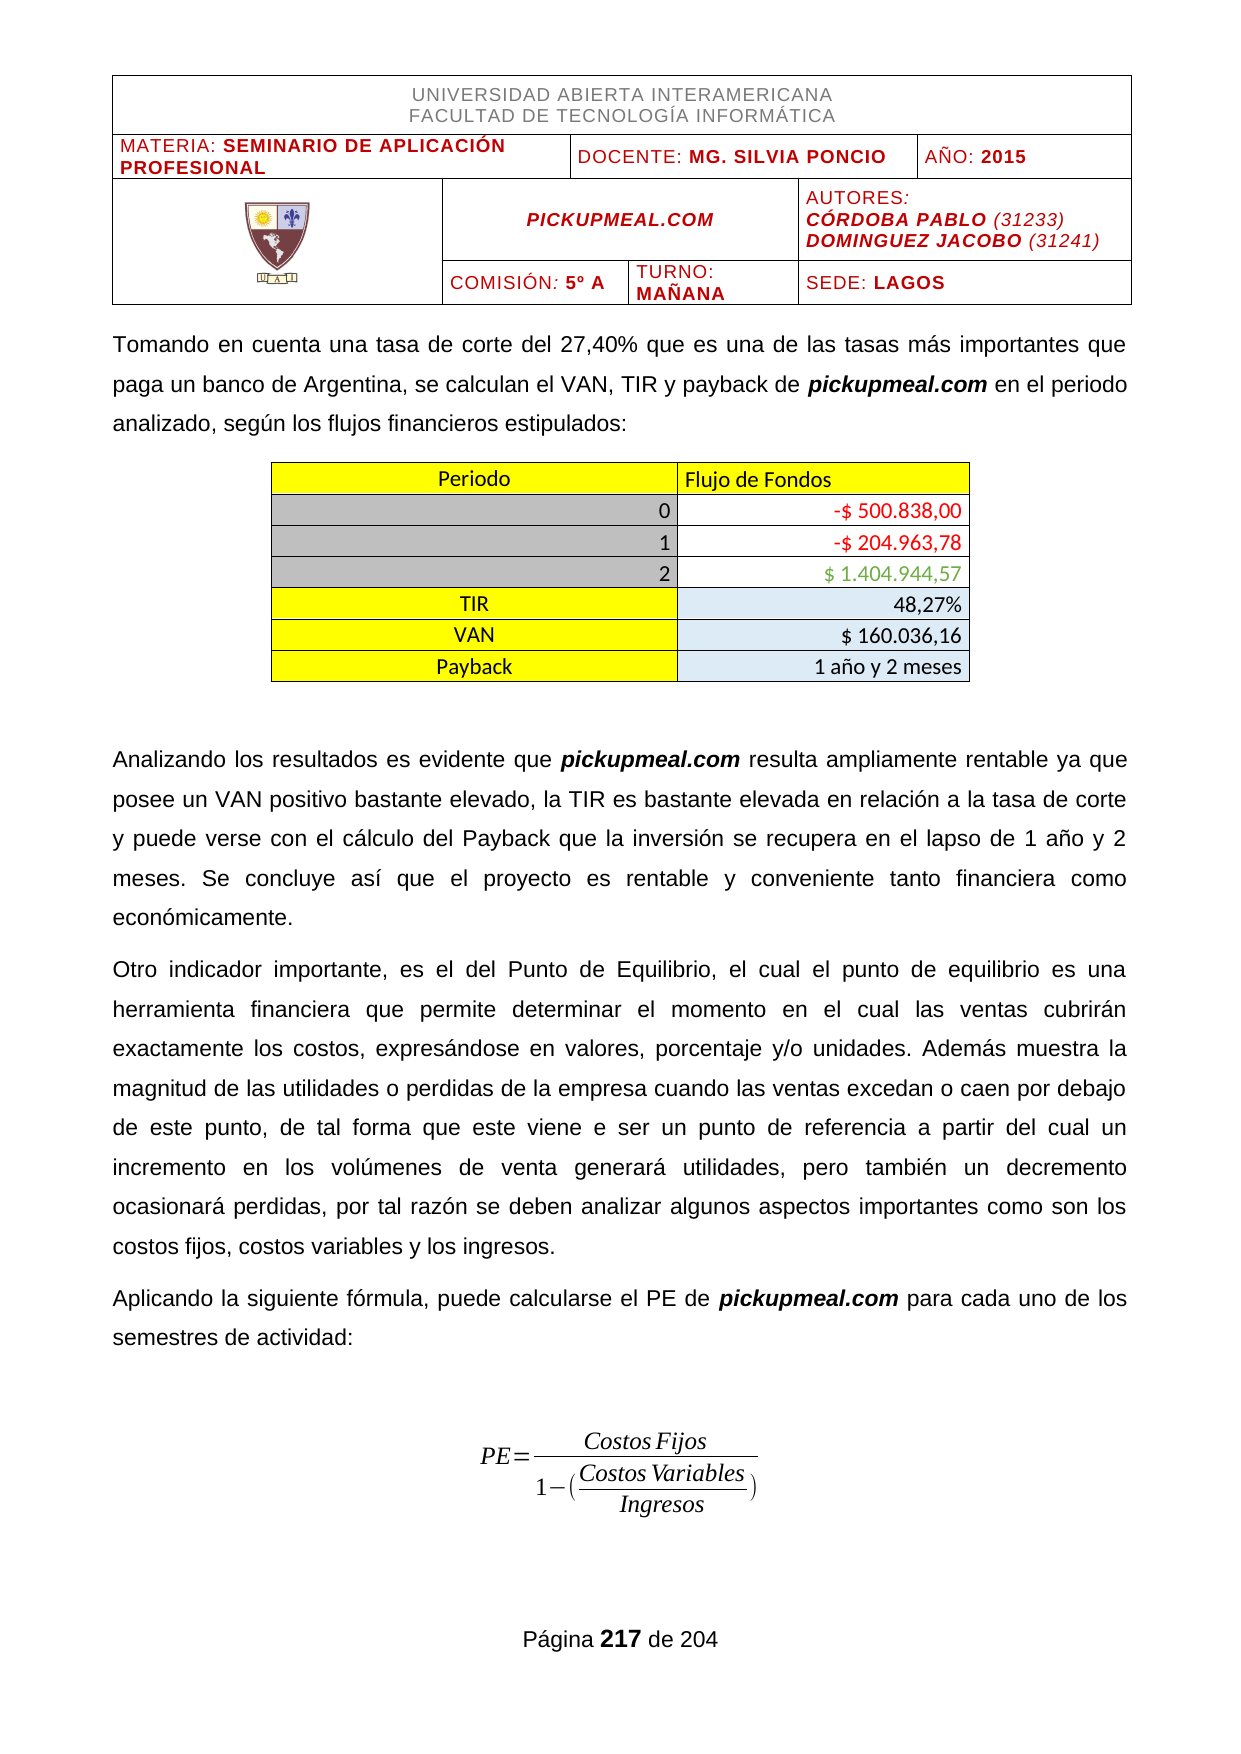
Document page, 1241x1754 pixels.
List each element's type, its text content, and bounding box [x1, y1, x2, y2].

text Tomando en cuenta una tasa de corte del 27,40% que es una de las tasas más importantes que paga un banco de Argentina, se calculan el VAN, TIR y payback de pickupmeal.com en el periodo analizado, según los flujos financieros estipulados: [112, 331, 1128, 437]
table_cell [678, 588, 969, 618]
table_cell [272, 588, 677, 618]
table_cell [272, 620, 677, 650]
text Otro indicador importante, es el del Punto de Equilibrio, el cual el punto de equilibrio es una herramienta financiera que permite determinar el momento en el cual las ventas cubrirán exactamente los costos, expresándose en valores, porcentaje y/o unidades. Además muestra la magnitud de las utilidades o perdidas de la empresa cuando las ventas excedan o caen por debajo de este punto, de tal forma que este viene e ser un punto de referencia a partir del cual un incremento en los volúmenes de venta generará utilidades, pero también un decremento ocasionará perdidas, por tal razón se deben analizar algunos aspectos importantes como son los costos fijos, costos variables y los ingresos. [112, 956, 1128, 1259]
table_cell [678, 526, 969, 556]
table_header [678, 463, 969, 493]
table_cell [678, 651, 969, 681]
picture [230, 196, 325, 287]
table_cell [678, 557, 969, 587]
text Aplicando la siguiente fórmula, puede calcularse el PE de pickupmeal.com para cada uno de los semestres de actividad: [112, 1285, 1128, 1351]
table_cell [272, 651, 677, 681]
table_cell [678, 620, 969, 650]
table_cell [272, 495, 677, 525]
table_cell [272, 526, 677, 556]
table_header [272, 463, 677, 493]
text semestres de actividad de ula, puede calcularse el PE de inancierondo una gran diferencia a favor de los fijos. los costos var [112, 1428, 1128, 1518]
text Analizando los resultados es evidente que pickupmeal.com resulta ampliamente rentable ya que posee un VAN positivo bastante elevado, la TIR es bastante elevada en relación a la tasa de corte y puede verse con el cálculo del Payback que la inversión se recupera en el lapso de 1 año y 2 meses. Se concluye así que el proyecto es rentable y conveniente tanto financiera como económicamente. [112, 746, 1128, 931]
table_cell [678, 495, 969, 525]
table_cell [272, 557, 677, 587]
